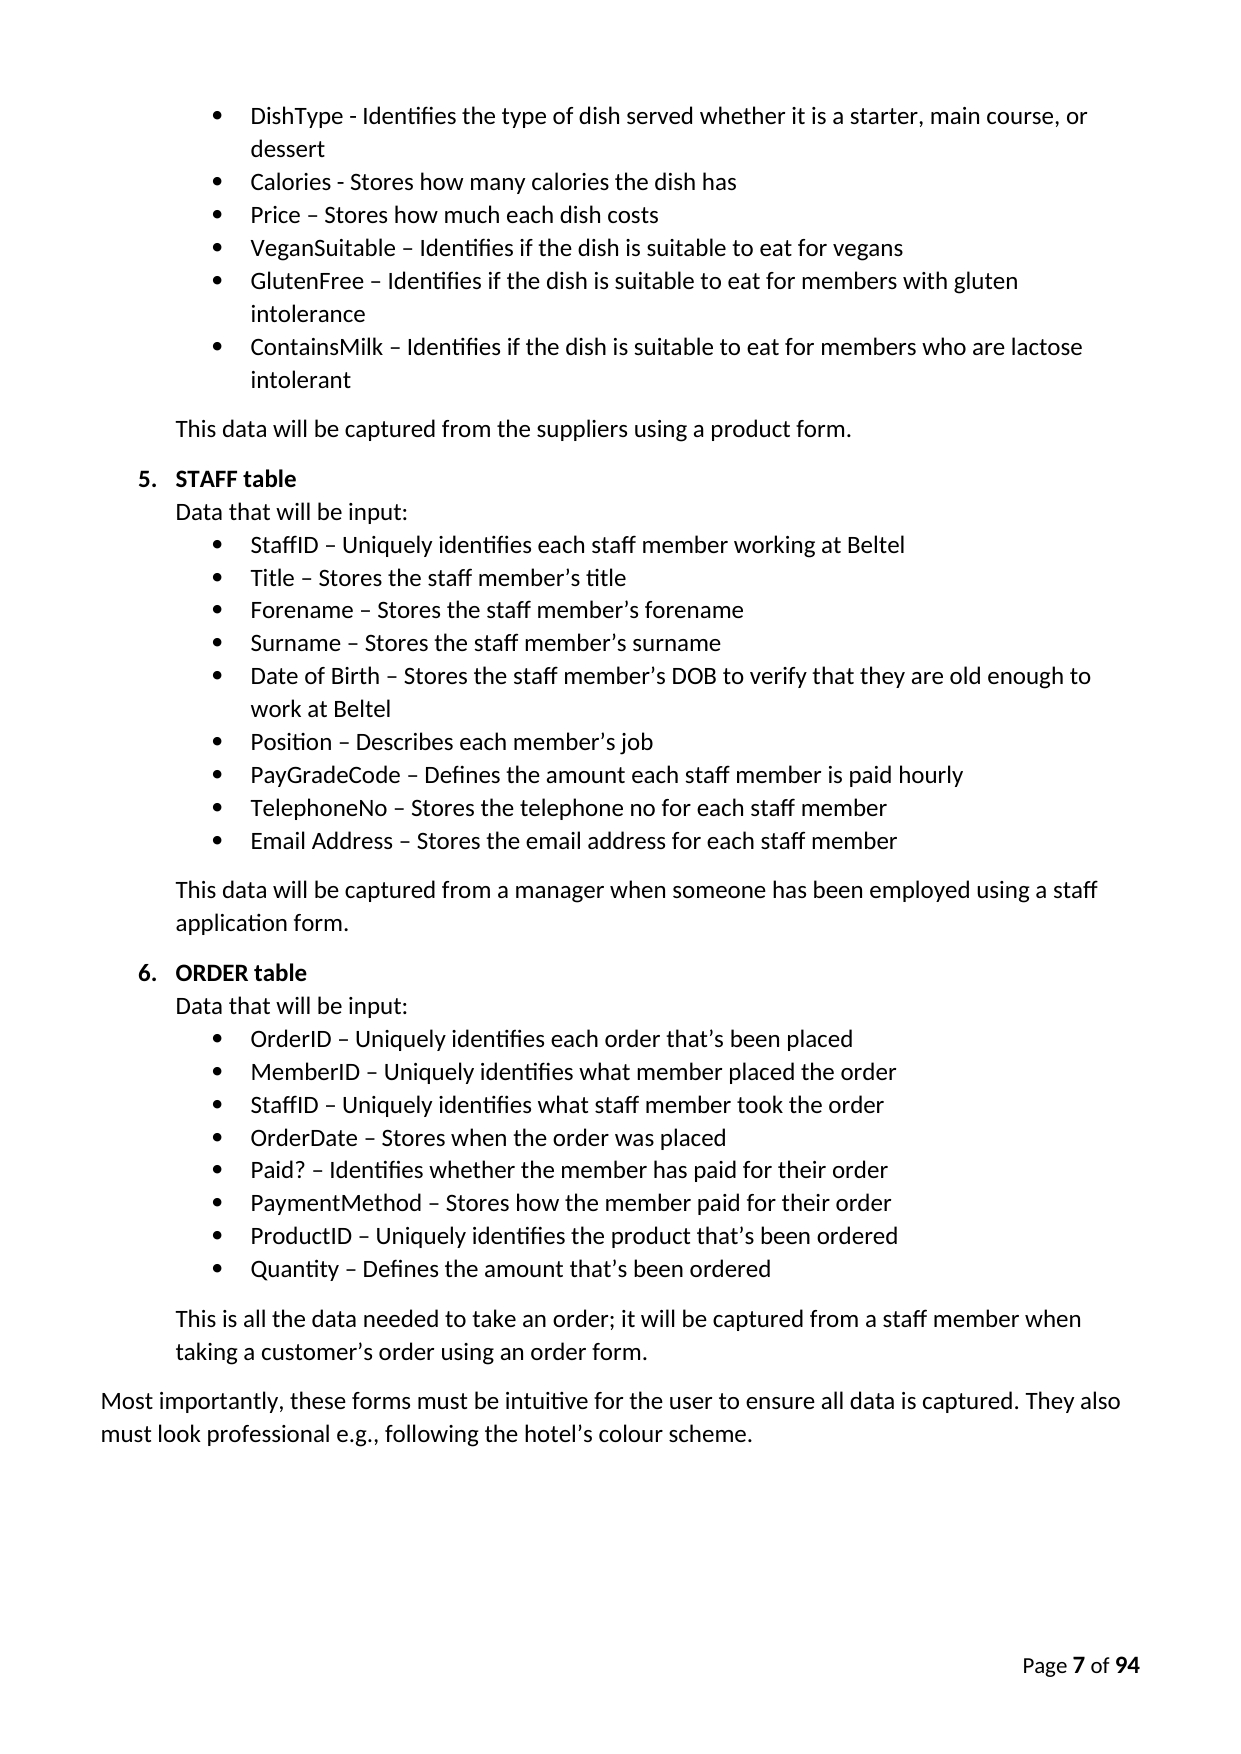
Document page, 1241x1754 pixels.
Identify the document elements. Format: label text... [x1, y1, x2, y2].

list Email Address – Stores the email address for each staff member [213, 825, 1140, 856]
list Surname – Stores the staff member’s surname [213, 627, 1140, 658]
list TelephoneNo – Stores the telephone no for each staff member [213, 792, 1140, 823]
text This data will be captured from a manager when someone has been employed using a staff application form. [175, 874, 1140, 938]
list ORDER table [138, 957, 1140, 988]
list MemberID – Uniquely identifies what member placed the order [213, 1056, 1140, 1086]
text This data will be captured from the suppliers using a product form. [175, 413, 1140, 444]
list OrderDate – Stores when the order was placed [213, 1122, 1140, 1152]
list GlutenFree – Identifies if the dish is suitable to eat for members with gluten intolerance [213, 265, 1140, 328]
list Position – Describes each member’s job [213, 726, 1140, 757]
list VeganSuitable – Identifies if the dish is suitable to eat for vegans [213, 232, 1140, 263]
list Price – Stores how much each dish costs [213, 199, 1140, 230]
list StaffID – Uniquely identifies what staff member took the order [213, 1089, 1140, 1119]
list Date of Birth – Stores the staff member’s DOB to verify that they are old enough to work at Beltel [213, 660, 1140, 724]
list Paid? – Identifies whether the member has paid for their order [213, 1154, 1140, 1185]
text Most importantly, these forms must be intuitive for the user to ensure all data is captured. They also must look professional e.g., following the hotel’s colour scheme. [100, 1385, 1140, 1449]
list ProductID – Uniquely identifies the product that’s been ordered [213, 1220, 1140, 1251]
list STAFF table [138, 463, 1140, 493]
list Quantity – Defines the amount that’s been ordered [213, 1253, 1140, 1284]
list OrderID – Uniquely identifies each order that’s been placed [213, 1023, 1140, 1053]
list DishType - Identifies the type of dish served whether it is a starter, main course, or dessert [213, 100, 1140, 164]
list Title – Stores the staff member’s title [213, 562, 1140, 592]
list StaffID – Uniquely identifies each staff member working at Beltel [213, 529, 1140, 559]
list PaymentMethod – Stores how the member paid for their order [213, 1187, 1140, 1218]
list Data that will be input: [175, 990, 1140, 1021]
list PayGradeCode – Defines the amount each staff member is paid hourly [213, 759, 1140, 790]
text This is all the data needed to take an order; it will be captured from a staff member when taking a customer’s order using an order form. [175, 1303, 1140, 1366]
list Forename – Stores the staff member’s forename [213, 594, 1140, 625]
list Data that will be input: [175, 496, 1140, 526]
list Calories - Stores how many calories the dish has [213, 166, 1140, 197]
list ContainsMilk – Identifies if the dish is suitable to eat for members who are lactose intolerant [213, 331, 1140, 394]
